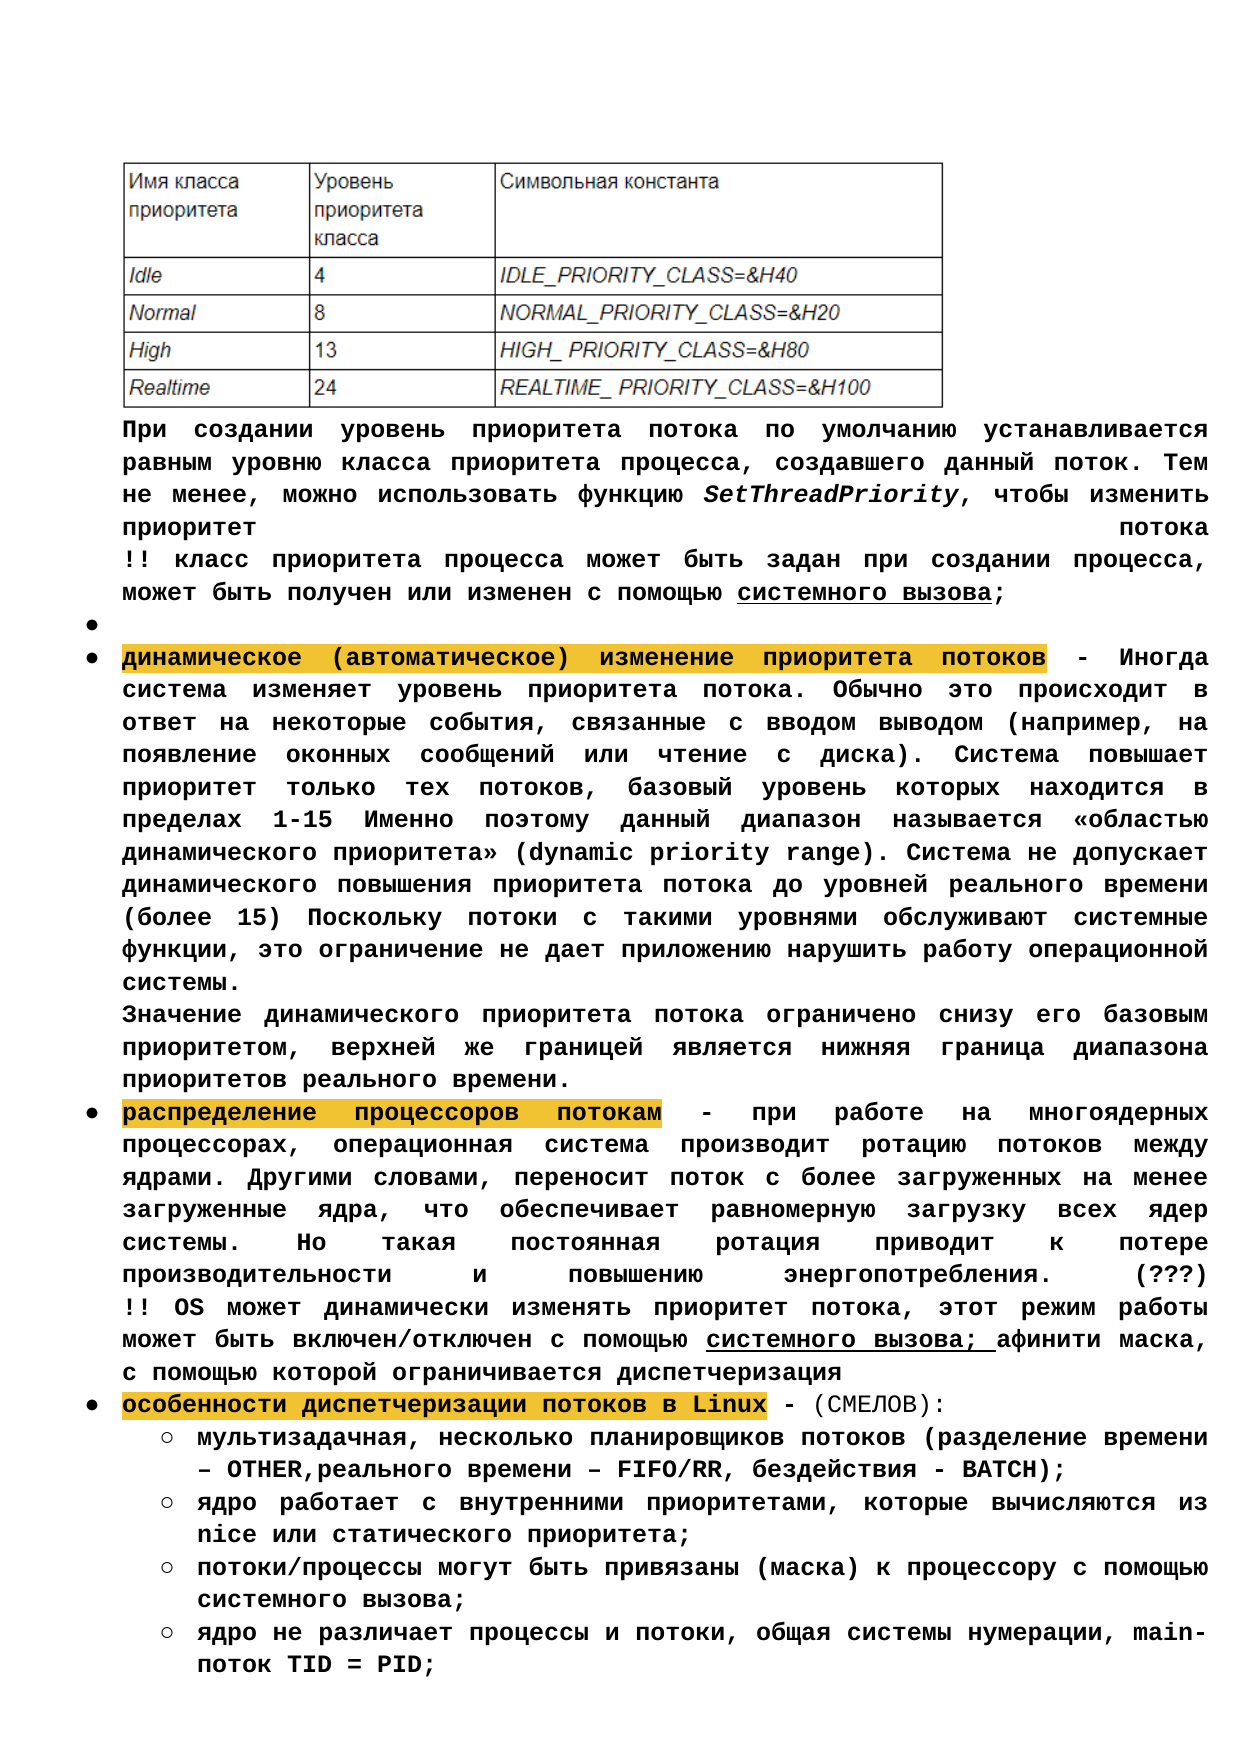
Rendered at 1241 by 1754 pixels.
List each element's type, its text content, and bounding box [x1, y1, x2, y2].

list мультизадачная, несколько планировщиков потоков (разделение времени – OTHER,реального времени – FIFO/RR, бездействия - BATCH); [159, 1424, 1209, 1485]
list динамическое (автоматическое) изменение приоритета потоков - Иногда система изменяет уровень приоритета потока. Обычно это происходит в ответ на некоторые события, связанные с вводом выводом (например, на появление оконных сообщений или чтение с диска). Система повышает приоритет только тех потоков, базовый уровень которых находится в пределах 1-15 Именно поэтому данный диапазон называется «областью динамического приоритета» (dynamic priority range). Система не допускает динамического повышения приоритета потока до уровней реального времени (более 15) Поскольку потоки с такими уровнями обслуживают системные функции, это ограничение не дает приложению нарушить работу операционной системы. Значение динамического приоритета потока ограничено снизу его базовым приоритетом, верхней же границей является нижняя граница диапазона приоритетов реального времени. [84, 644, 1209, 1095]
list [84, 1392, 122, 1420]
picture [121, 155, 947, 413]
list потоки/процессы могут быть привязаны (маска) к процессору с помощью системного вызова; [159, 1554, 1209, 1615]
list ядро не различает процессы и потоки, общая системы нумерации, main-поток TID = PID; [159, 1619, 1209, 1680]
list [84, 155, 1209, 608]
list распределение процессоров потокам - при работе на многоядерных процессорах, операционная система производит ротацию потоков между ядрами. Другими словами, переносит поток с более загруженных на менее загруженные ядра, что обеспечивает равномерную загрузку всех ядер системы. Но такая постоянная ротация приводит к потере производительности и повышению энергопотребления. (???) !! OS может динамически изменять приоритет потока, этот режим работы может быть включен/отключен с помощью системного вызова; афинити маска, с помощью которой ограничивается диспетчеризация [84, 1099, 1209, 1388]
list ядро работает с внутренними приоритетами, которые вычисляются из nice или статического приоритета; [159, 1489, 1209, 1550]
list особенности диспетчеризации потоков в Linux - (СМЕЛОВ): [767, 1392, 1209, 1420]
